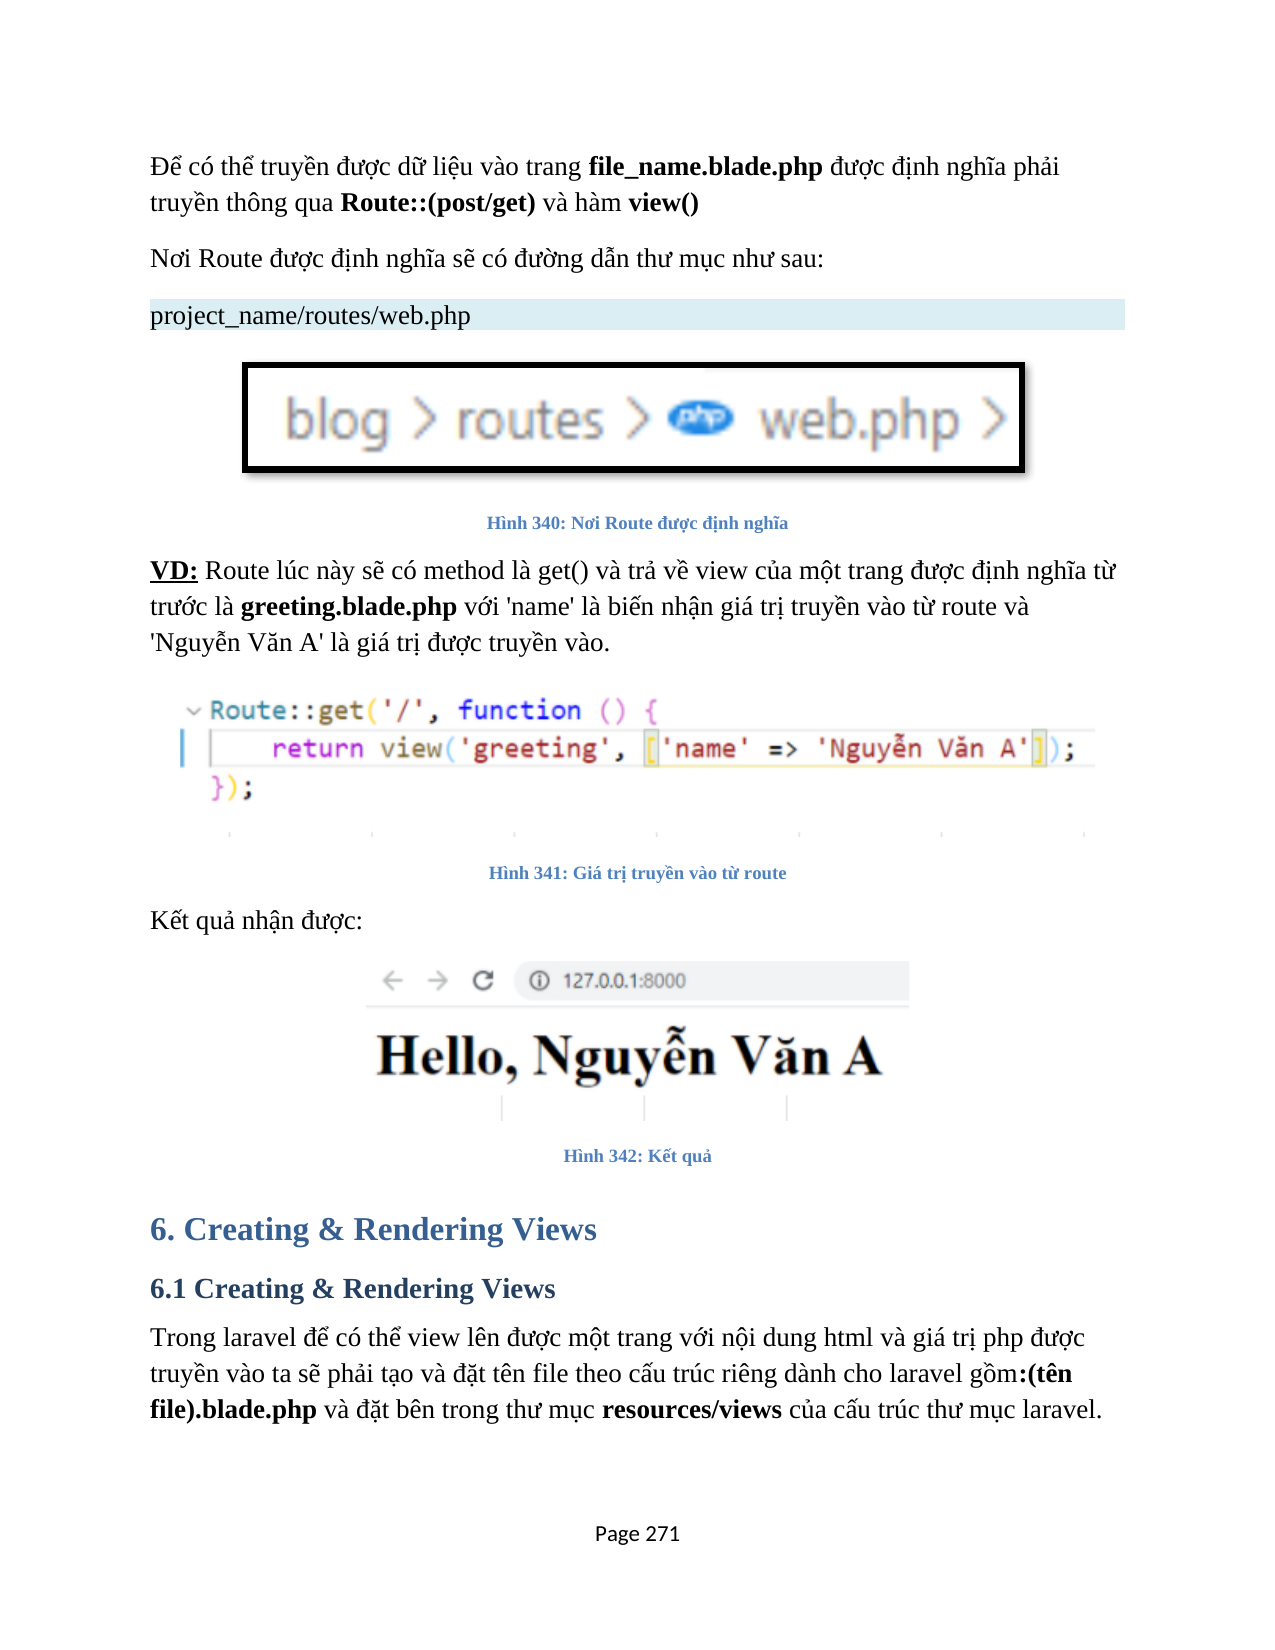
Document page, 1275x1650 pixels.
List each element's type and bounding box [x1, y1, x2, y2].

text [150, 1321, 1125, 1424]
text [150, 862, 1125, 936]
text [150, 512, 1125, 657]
picture [365, 961, 910, 1121]
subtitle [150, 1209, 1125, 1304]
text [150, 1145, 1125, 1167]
picture [248, 368, 1019, 466]
picture [179, 682, 1096, 837]
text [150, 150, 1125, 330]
